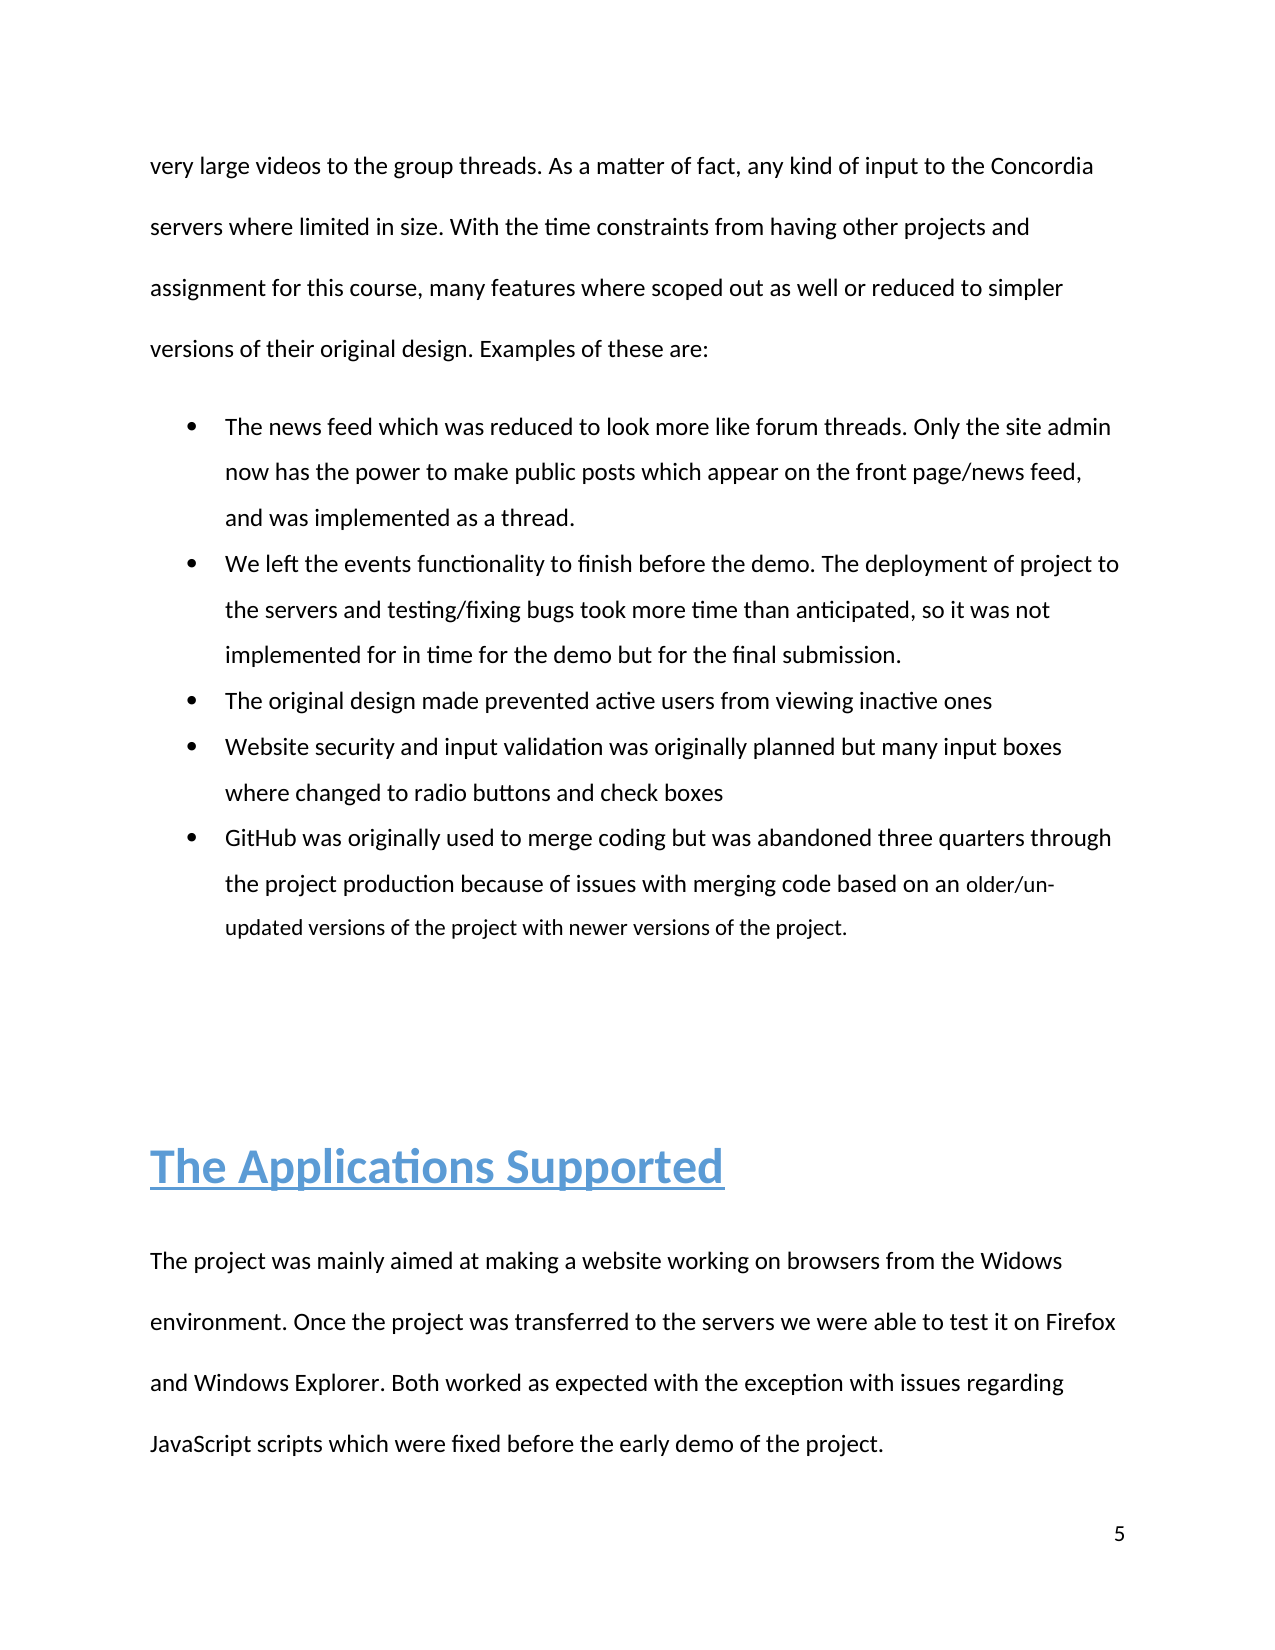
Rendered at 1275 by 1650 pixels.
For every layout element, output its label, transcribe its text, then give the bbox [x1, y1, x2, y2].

list GitHub was originally used to merge coding but was abandoned three quarters through the project production because of issues with merging code based on an older/un-updated versions of the project with newer versions of the project. [187, 822, 1125, 941]
list Website security and input validation was originally planned but many input boxes where changed to radio buttons and check boxes [187, 731, 1125, 807]
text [150, 150, 1125, 364]
list The original design made prevented active users from viewing inactive ones [187, 685, 1125, 716]
text The Applications Supported [150, 1135, 1125, 1226]
text The project was mainly aimed at making a website working on browsers from the Widows environment. Once the project was transferred to the servers we were able to test it on Firefox and Windows Explorer. Both worked as expected with the exception with issues regarding JavaScript scripts which were fixed before the early demo of the project. [150, 1245, 1125, 1459]
list The news feed which was reduced to look more like forum threads. Only the site admin now has the power to make public posts which appear on the front page/news feed, and was implemented as a thread. [187, 411, 1125, 533]
list We left the events functionality to finish before the demo. The deployment of project to the servers and testing/fixing bugs took more time than anticipated, so it was not implemented for in time for the demo but for the final submission. [187, 548, 1125, 670]
